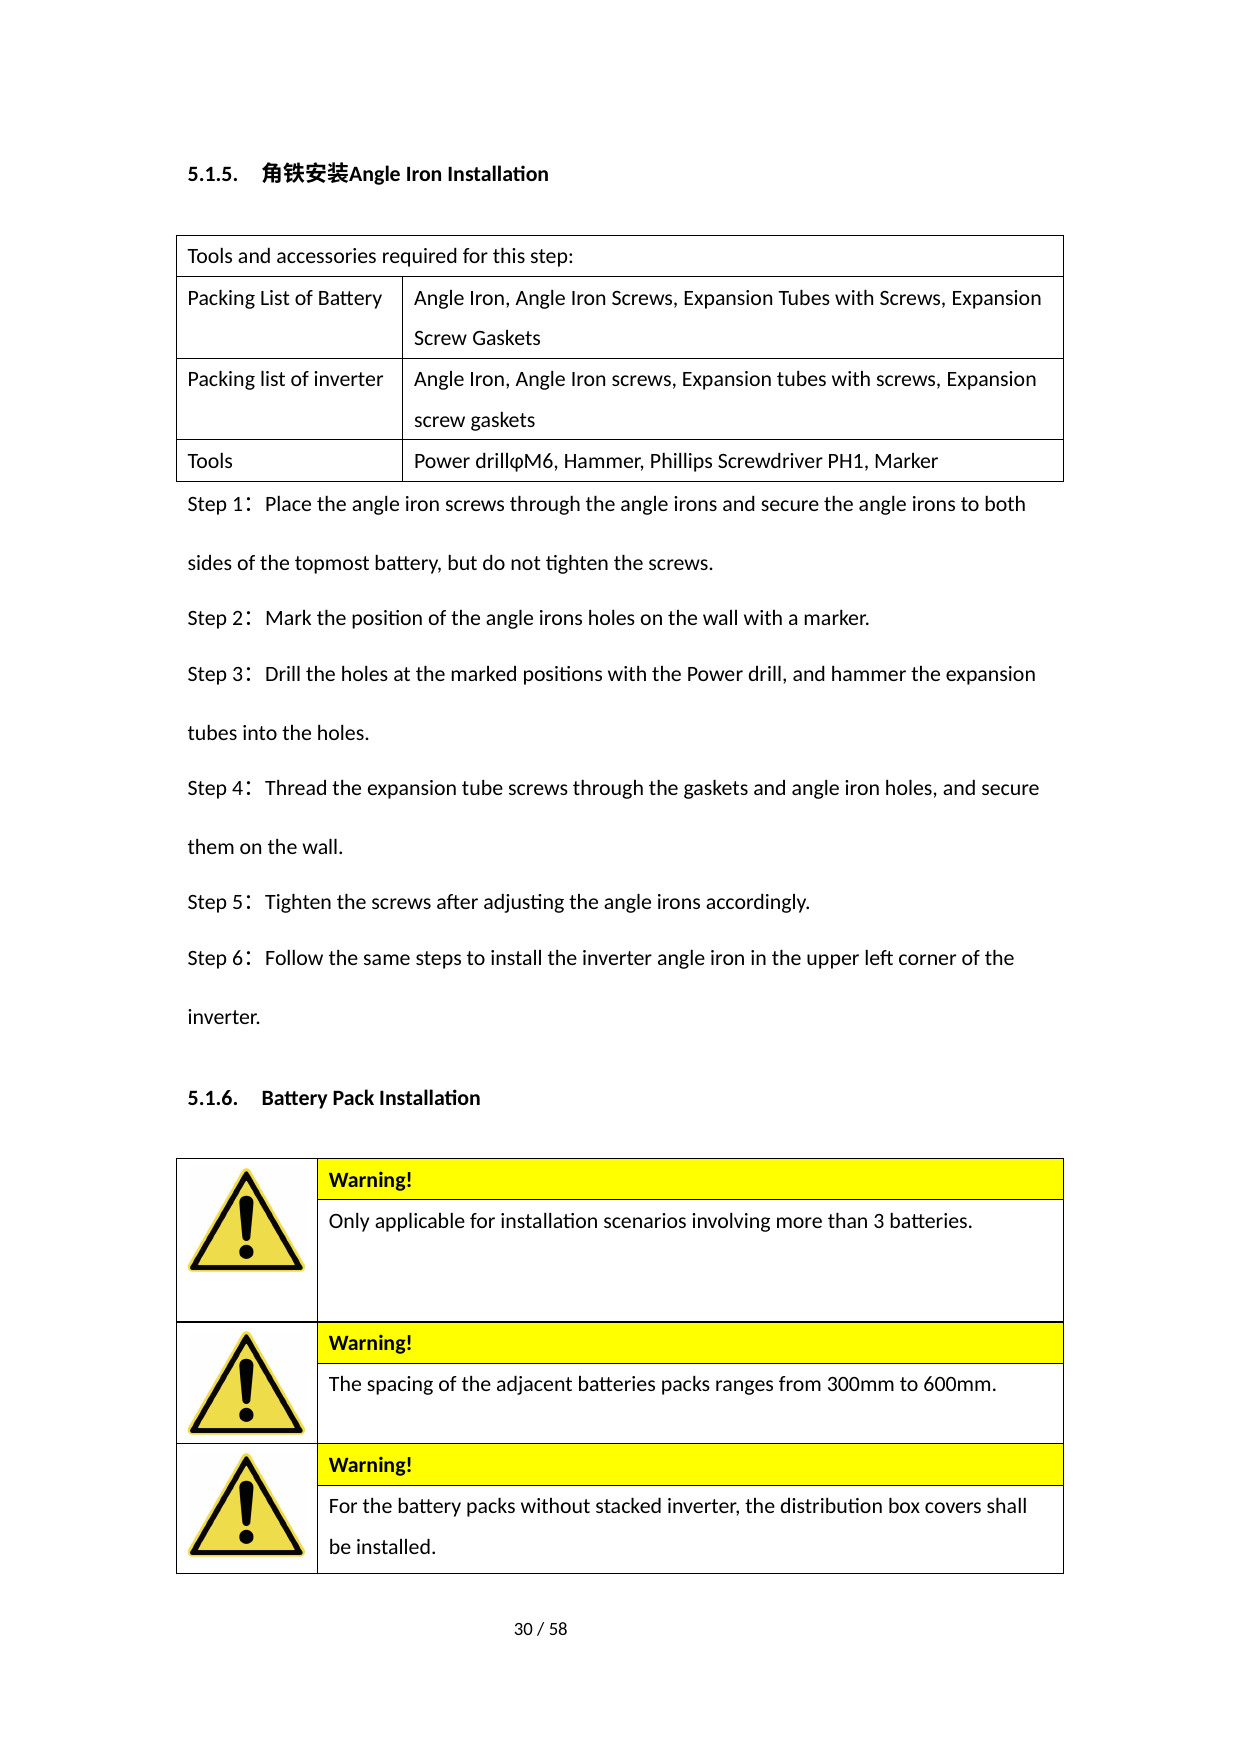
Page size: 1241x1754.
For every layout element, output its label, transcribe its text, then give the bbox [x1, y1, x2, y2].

table_header Tools and accessories required for this step: [177, 236, 1063, 276]
table_cell Packing List of Battery [177, 277, 402, 358]
picture [187, 1331, 306, 1435]
subtitle 角铁安装Angle Iron Installation [187, 151, 1053, 192]
table_cell The spacing of the adjacent batteries packs ranges from 300mm to 600mm. [318, 1364, 1063, 1443]
table_cell [177, 1444, 317, 1573]
text Step 3：Drill the holes at the marked positions with the Power drill, and hammer the expansion tubes into the holes. [187, 652, 1053, 753]
table_header [177, 1159, 317, 1321]
table_cell Tools [177, 440, 402, 481]
text Step 4：Thread the expansion tube screws through the gaskets and angle iron holes, and secure them on the wall. [187, 766, 1053, 867]
picture [187, 1453, 306, 1557]
table_cell Angle Iron, Angle Iron Screws, Expansion Tubes with Screws, Expansion Screw Gaskets [403, 277, 1063, 358]
table_cell [177, 1323, 317, 1443]
table_cell Power drillφM6, Hammer, Phillips Screwdriver PH1, Marker [403, 440, 1063, 481]
table_cell For the battery packs without stacked inverter, the distribution box covers shall be installed. [318, 1486, 1063, 1573]
subtitle Battery Pack Installation [187, 1077, 1053, 1118]
text Step 5：Tighten the screws after adjusting the angle irons accordingly. [187, 880, 1053, 920]
table_cell Warning! [318, 1444, 1063, 1485]
table_cell Only applicable for installation scenarios involving more than 3 batteries. [318, 1200, 1063, 1321]
picture [187, 1167, 306, 1272]
table_header Warning! [318, 1159, 1063, 1199]
table_cell Packing list of inverter [177, 359, 402, 439]
text Step 2：Mark the position of the angle irons holes on the wall with a marker. [187, 596, 1053, 636]
table_cell Warning! [318, 1323, 1063, 1363]
text Step 6：Follow the same steps to install the inverter angle iron in the upper left corner of the inverter. [187, 936, 1053, 1037]
text Step 1：Place the angle iron screws through the angle irons and secure the angle irons to both sides of the topmost battery, but do not tighten the screws. [187, 482, 1053, 582]
table_cell Angle Iron, Angle Iron screws, Expansion tubes with screws, Expansion screw gaskets [403, 359, 1063, 439]
